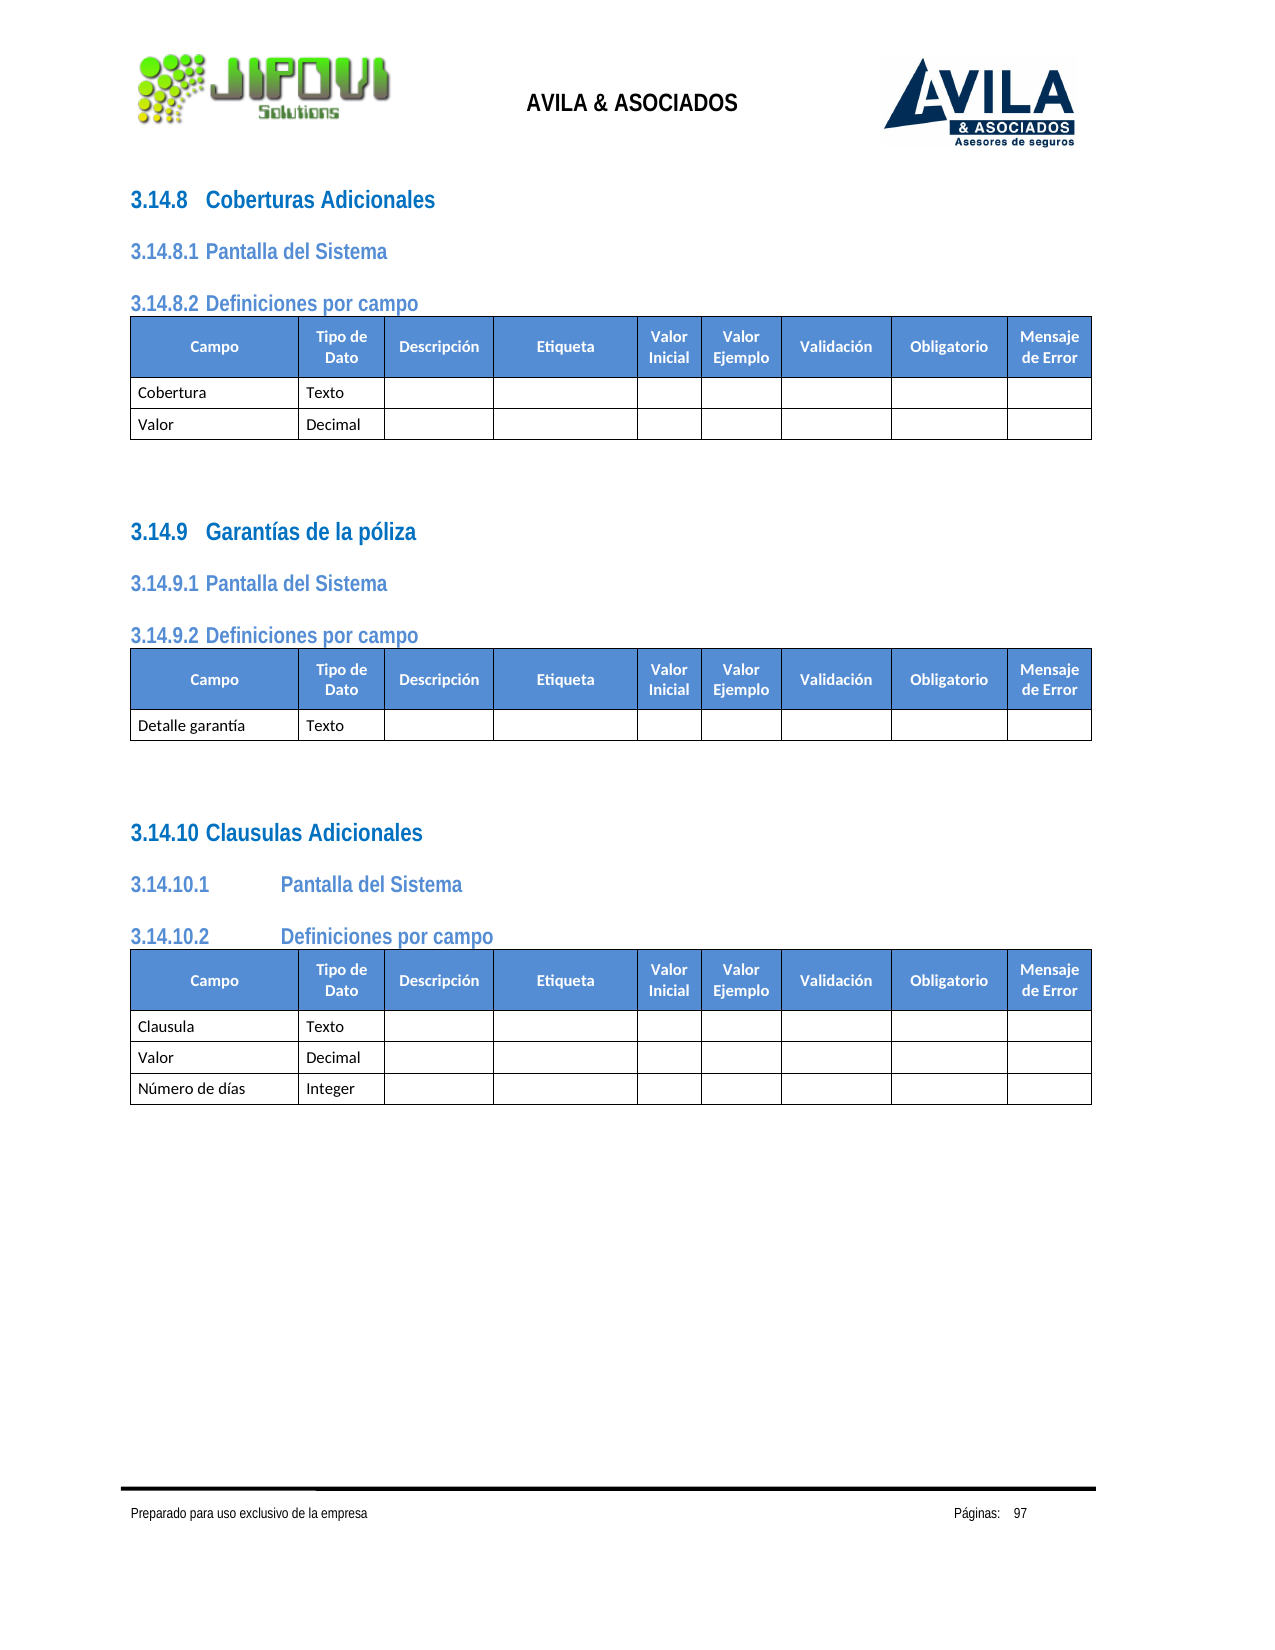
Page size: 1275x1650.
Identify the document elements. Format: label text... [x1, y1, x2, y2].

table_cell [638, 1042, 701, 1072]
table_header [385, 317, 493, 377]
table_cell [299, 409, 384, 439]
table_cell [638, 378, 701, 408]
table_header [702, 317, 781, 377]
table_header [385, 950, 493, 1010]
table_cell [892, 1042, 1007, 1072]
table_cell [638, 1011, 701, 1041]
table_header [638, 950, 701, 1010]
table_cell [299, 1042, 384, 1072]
subtitle Garantías de la póliza [131, 517, 1092, 545]
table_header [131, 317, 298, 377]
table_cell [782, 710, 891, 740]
subtitle Coberturas Adicionales [131, 184, 1092, 213]
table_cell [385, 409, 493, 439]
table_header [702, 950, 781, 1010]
subtitle Definiciones por campo [131, 622, 1092, 648]
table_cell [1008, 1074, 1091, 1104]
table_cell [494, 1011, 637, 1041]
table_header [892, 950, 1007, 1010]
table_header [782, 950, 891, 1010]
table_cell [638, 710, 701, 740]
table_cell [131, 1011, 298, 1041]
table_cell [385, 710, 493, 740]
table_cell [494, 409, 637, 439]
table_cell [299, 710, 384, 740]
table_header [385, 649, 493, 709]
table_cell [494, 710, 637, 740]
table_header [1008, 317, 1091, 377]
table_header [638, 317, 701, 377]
picture [881, 57, 1077, 148]
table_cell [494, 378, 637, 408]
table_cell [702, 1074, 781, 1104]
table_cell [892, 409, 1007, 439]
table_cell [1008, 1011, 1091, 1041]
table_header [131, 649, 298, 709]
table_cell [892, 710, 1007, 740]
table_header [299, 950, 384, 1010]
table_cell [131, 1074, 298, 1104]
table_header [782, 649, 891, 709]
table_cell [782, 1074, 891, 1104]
subtitle Definiciones por campo [131, 923, 1092, 949]
subtitle Pantalla del Sistema [131, 570, 1092, 597]
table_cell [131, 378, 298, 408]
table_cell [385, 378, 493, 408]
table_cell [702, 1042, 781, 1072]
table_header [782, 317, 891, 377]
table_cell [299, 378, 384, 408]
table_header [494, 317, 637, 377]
picture [131, 47, 394, 128]
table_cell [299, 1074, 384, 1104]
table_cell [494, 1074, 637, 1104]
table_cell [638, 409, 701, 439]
subtitle Clausulas Adicionales [131, 818, 1092, 846]
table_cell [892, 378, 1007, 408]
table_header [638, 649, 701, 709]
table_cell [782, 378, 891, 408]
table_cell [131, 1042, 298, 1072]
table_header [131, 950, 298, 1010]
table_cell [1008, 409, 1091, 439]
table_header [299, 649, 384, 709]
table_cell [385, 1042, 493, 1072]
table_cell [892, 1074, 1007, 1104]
subtitle Definiciones por campo [131, 289, 1092, 316]
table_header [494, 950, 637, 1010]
subtitle Pantalla del Sistema [131, 238, 1092, 264]
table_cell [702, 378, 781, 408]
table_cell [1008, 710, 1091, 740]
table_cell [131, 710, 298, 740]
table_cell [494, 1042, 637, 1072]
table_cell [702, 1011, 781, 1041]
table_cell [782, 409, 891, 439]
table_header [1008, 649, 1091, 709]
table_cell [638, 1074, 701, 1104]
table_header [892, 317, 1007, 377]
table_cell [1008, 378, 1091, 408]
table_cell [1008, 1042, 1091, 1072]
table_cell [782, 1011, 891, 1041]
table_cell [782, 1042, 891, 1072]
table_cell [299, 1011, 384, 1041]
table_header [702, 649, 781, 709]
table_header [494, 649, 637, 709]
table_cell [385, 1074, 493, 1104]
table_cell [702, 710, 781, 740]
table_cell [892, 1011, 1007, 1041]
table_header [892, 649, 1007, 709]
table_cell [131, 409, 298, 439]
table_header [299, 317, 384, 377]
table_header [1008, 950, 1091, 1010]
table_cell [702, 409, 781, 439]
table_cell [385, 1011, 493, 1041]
subtitle Pantalla del Sistema [131, 871, 1092, 898]
